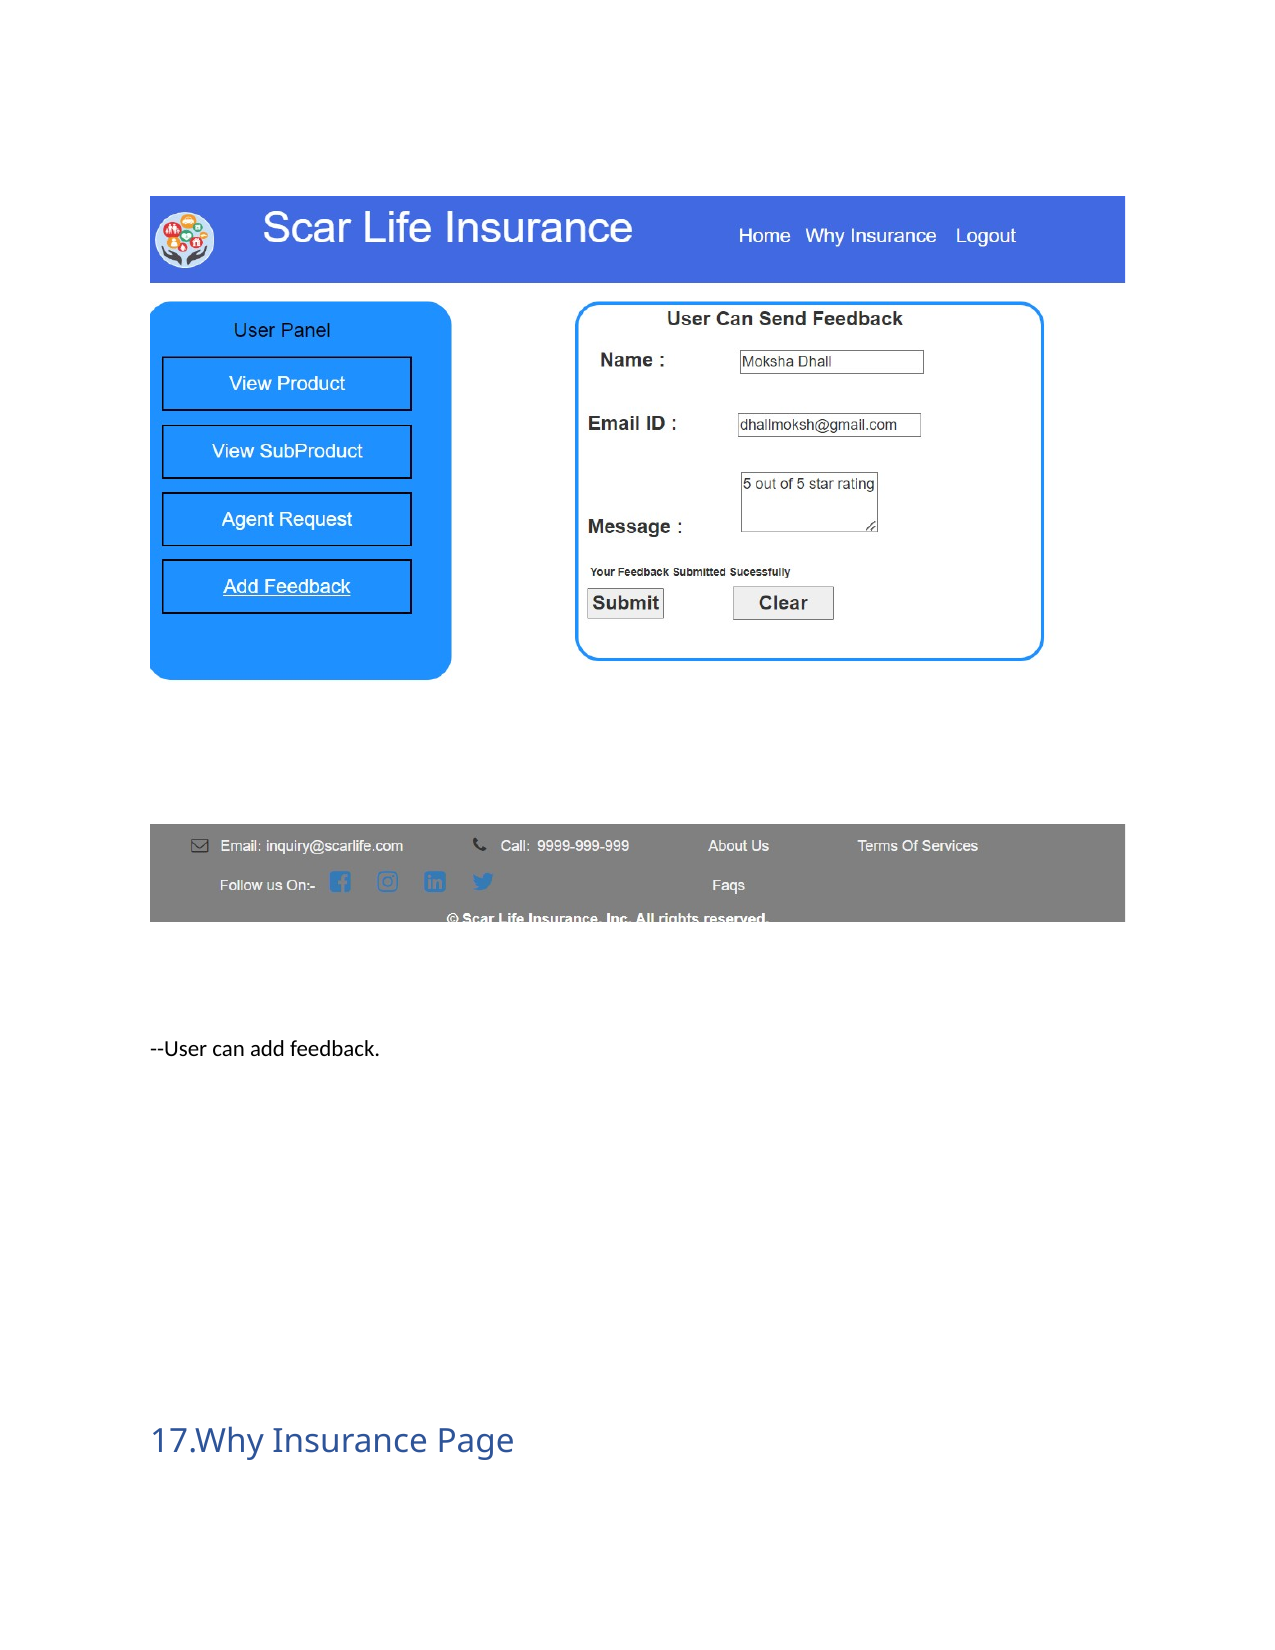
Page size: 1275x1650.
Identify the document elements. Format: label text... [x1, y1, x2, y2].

picture [150, 196, 1125, 922]
text --User can add feedback. [150, 1034, 1125, 1062]
subtitle 17.Why Insurance Page [150, 1417, 1125, 1462]
